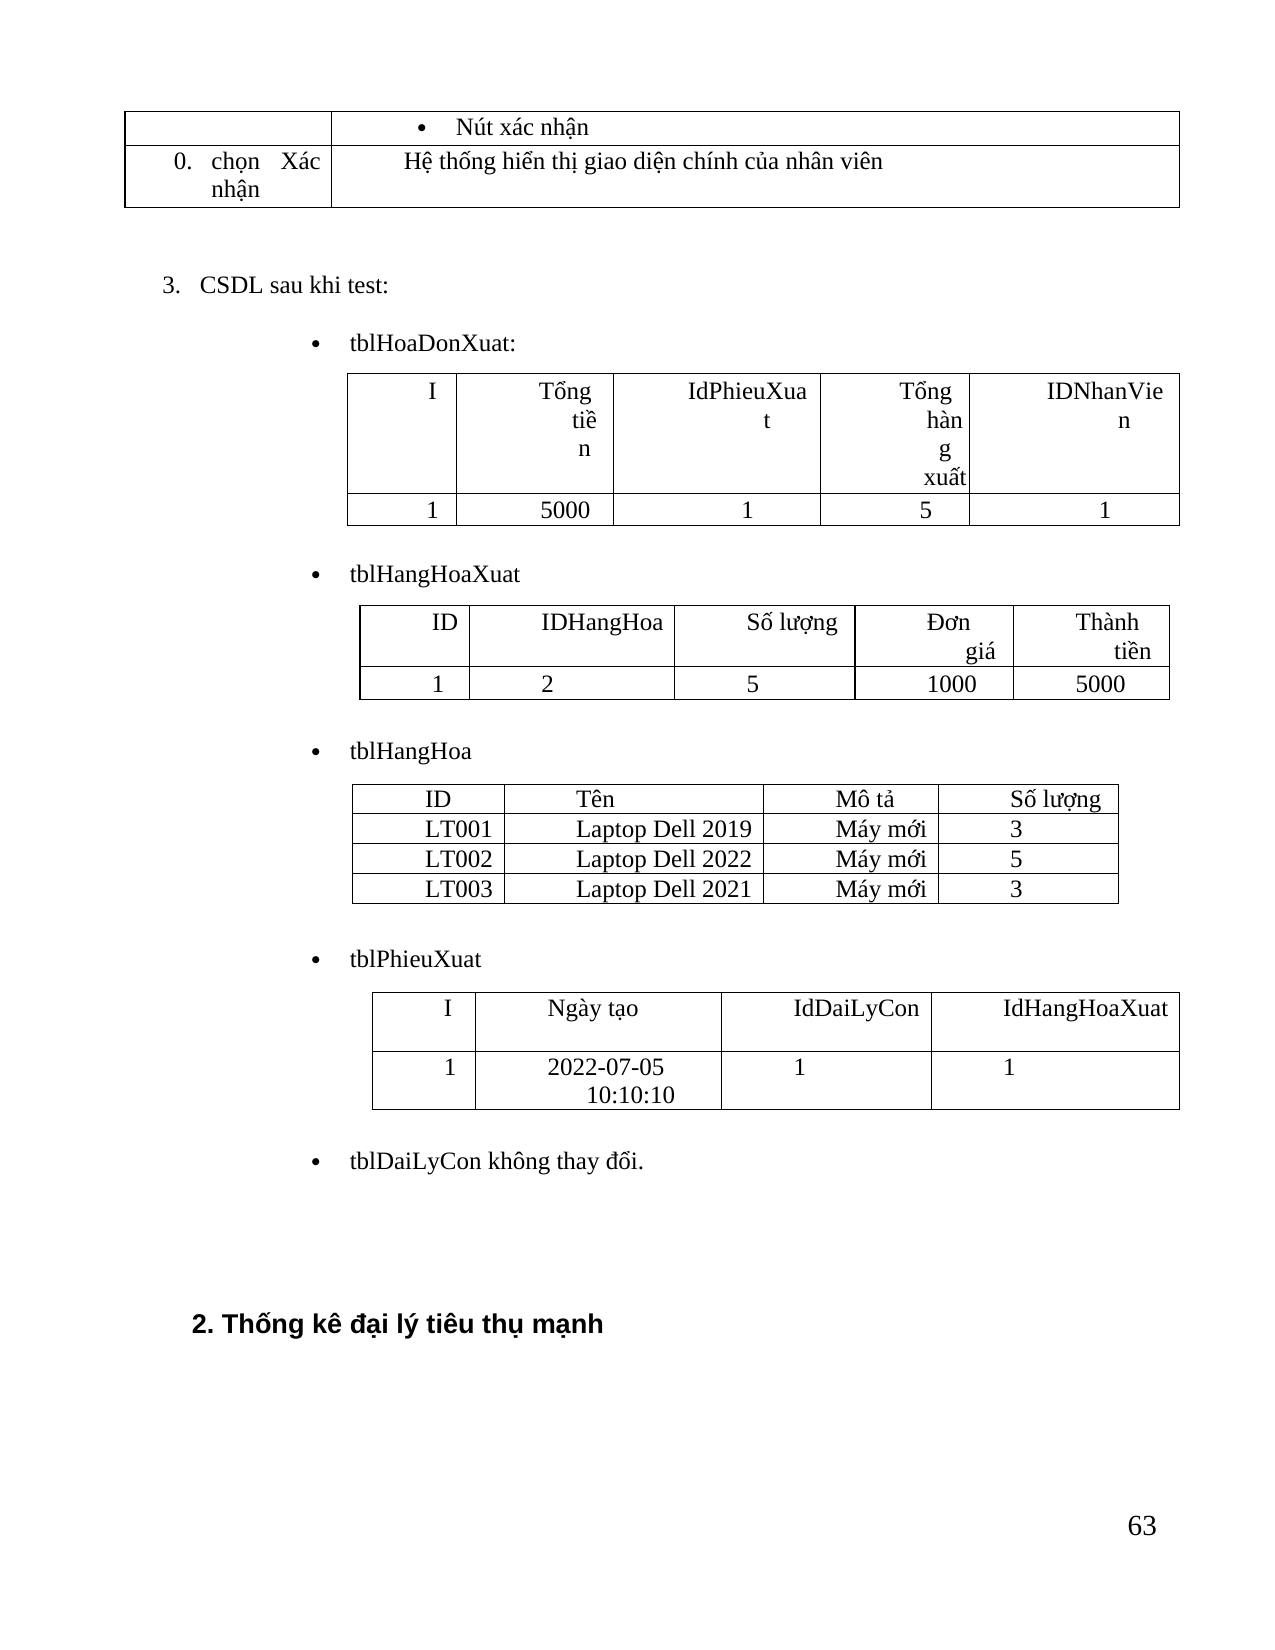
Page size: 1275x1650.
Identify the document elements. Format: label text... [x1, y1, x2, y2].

table_header Thành tiền [1014, 606, 1169, 666]
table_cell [126, 112, 331, 145]
table_cell 5 [675, 667, 854, 699]
table_cell 1 [373, 1052, 475, 1109]
table_header Tổng hàng xuất [821, 374, 969, 492]
table_cell Laptop Dell 2019 [505, 814, 763, 843]
list Thống kê đại lý tiêu thụ mạnh [162, 1308, 1156, 1339]
table_cell Laptop Dell 2021 [505, 874, 763, 903]
table_cell LT001 [353, 814, 504, 843]
list tblHangHoa [312, 736, 1156, 764]
table_header Số lượng [939, 785, 1118, 813]
table_header Ngày tạo [476, 993, 721, 1051]
table_cell chọn Xác nhận [126, 146, 331, 207]
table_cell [332, 112, 1179, 145]
list CSDL sau khi test: [162, 270, 1156, 299]
table_header IdHangHoaXuat [932, 993, 1179, 1051]
table_cell 5 [821, 494, 969, 525]
table_header Đơn giá [856, 606, 1013, 666]
table_cell LT003 [353, 874, 504, 903]
table_header IdDaiLyCon [722, 993, 931, 1051]
table_header IDNhanVien [970, 374, 1179, 492]
table_header ID [353, 785, 504, 813]
table_cell 2022-07-05 10:10:10 [476, 1052, 721, 1109]
table_header IDHangHoa [470, 606, 674, 666]
list tblDaiLyCon không thay đổi. [312, 1146, 1156, 1174]
table_cell 1000 [856, 667, 1013, 699]
list tblHoaDonXuat: [312, 328, 1156, 357]
table_header Tên [505, 785, 763, 813]
table_cell 5000 [457, 494, 613, 525]
list tblHangHoaXuat [312, 559, 1156, 588]
table_cell Máy mới [764, 814, 938, 843]
table_cell 2 [470, 667, 674, 699]
table_header IdPhieuXuat [614, 374, 820, 492]
table_cell 1 [970, 494, 1179, 525]
table_cell 3 [939, 814, 1118, 843]
table_cell 5 [939, 844, 1118, 873]
table_cell Laptop Dell 2022 [505, 844, 763, 873]
table_header Mô tả [764, 785, 938, 813]
table_cell Hệ thống hiển thị giao diện chính của nhân viên [332, 146, 1179, 207]
table_header ID [348, 374, 456, 492]
table_header Tổng tiền [457, 374, 613, 492]
table_cell 1 [614, 494, 820, 525]
table_header Id [373, 993, 475, 1051]
table_header ID [361, 606, 469, 666]
list tblPhieuXuat [312, 944, 1156, 973]
table_cell Máy mới [764, 874, 938, 903]
table_cell 3 [939, 874, 1118, 903]
table_cell 1 [361, 667, 469, 699]
table_header Số lượng [675, 606, 854, 666]
table_cell LT002 [353, 844, 504, 873]
table_cell 1 [932, 1052, 1179, 1109]
table_cell Máy mới [764, 844, 938, 873]
table_cell 1 [722, 1052, 931, 1109]
table_cell 5000 [1014, 667, 1169, 699]
table_cell 1 [348, 494, 456, 525]
